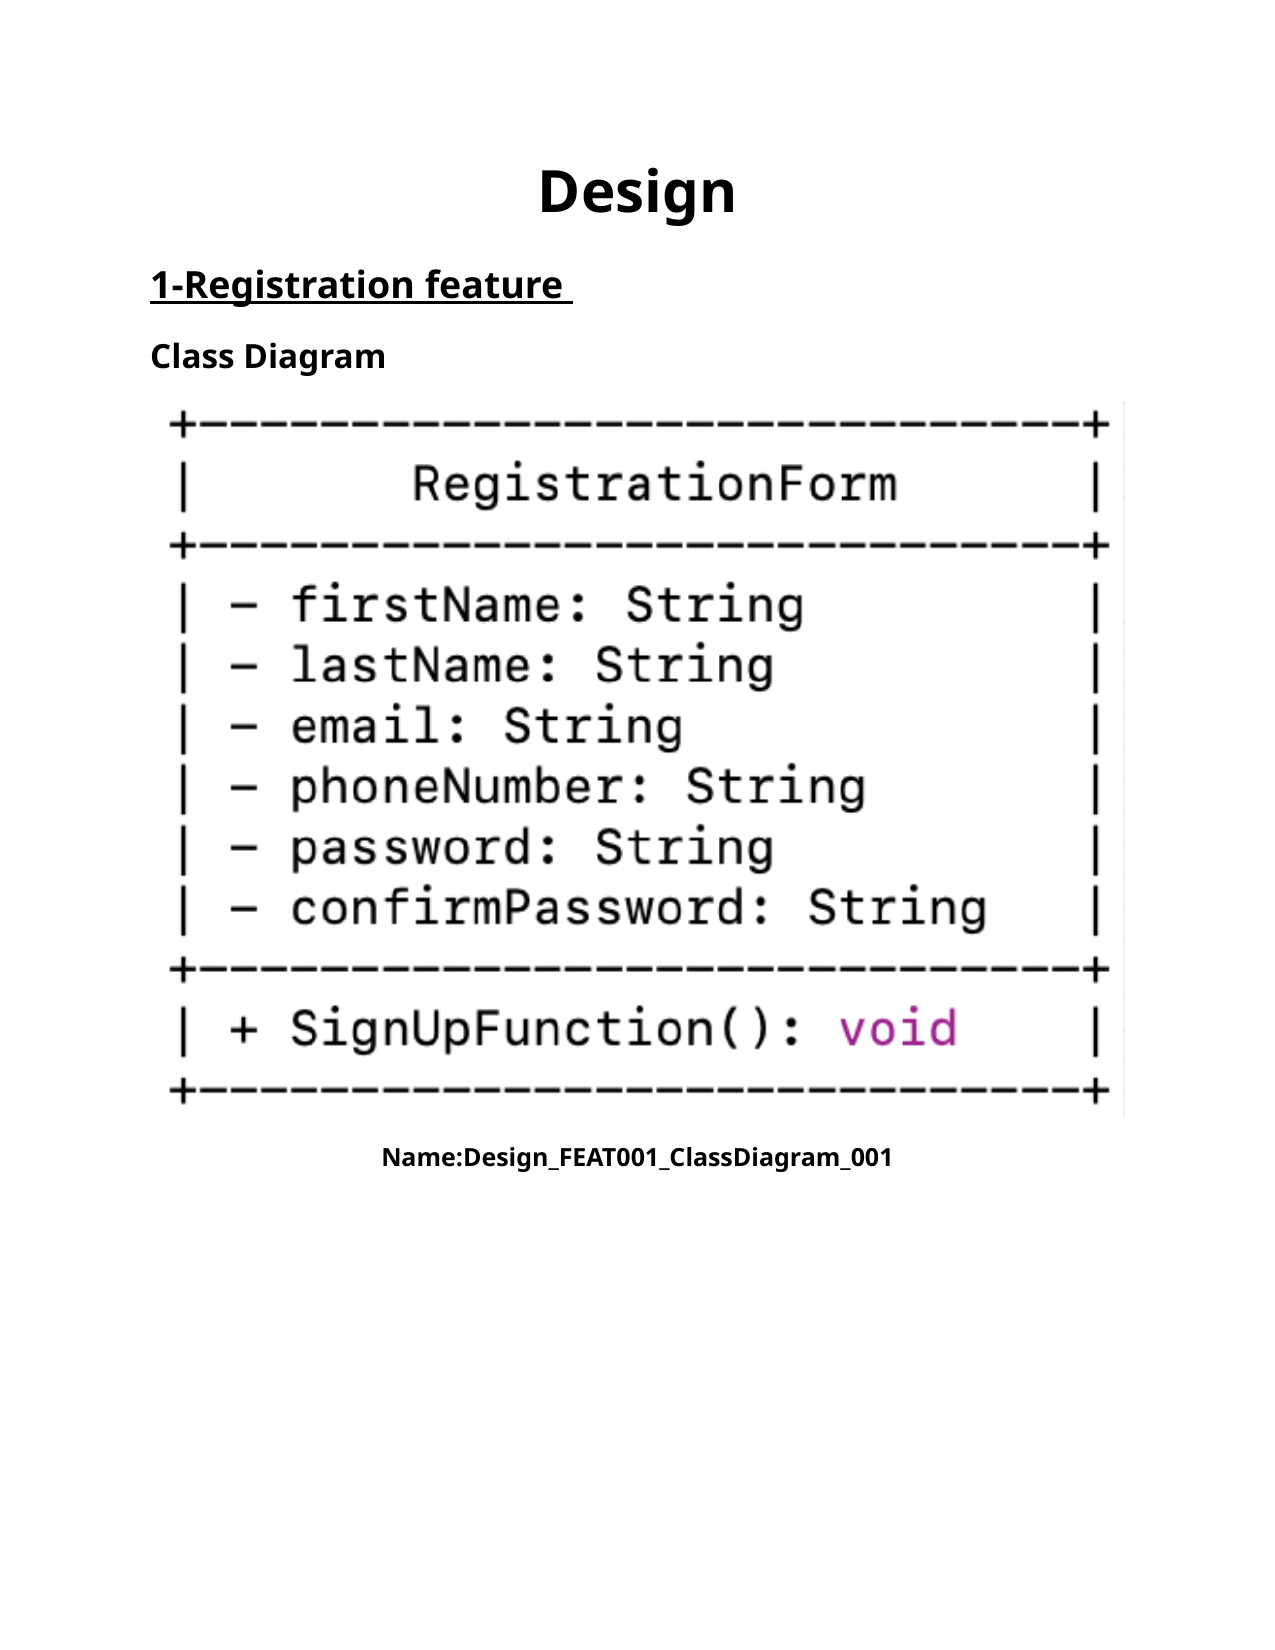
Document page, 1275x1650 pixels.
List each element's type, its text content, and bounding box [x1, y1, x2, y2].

text Name:Design_FEAT001_ClassDiagram_001 [150, 1139, 1125, 1174]
text Design [150, 150, 1125, 229]
picture [150, 402, 1125, 1118]
text Class Diagram [150, 333, 1125, 379]
text 1-Registration feature [150, 258, 1125, 309]
